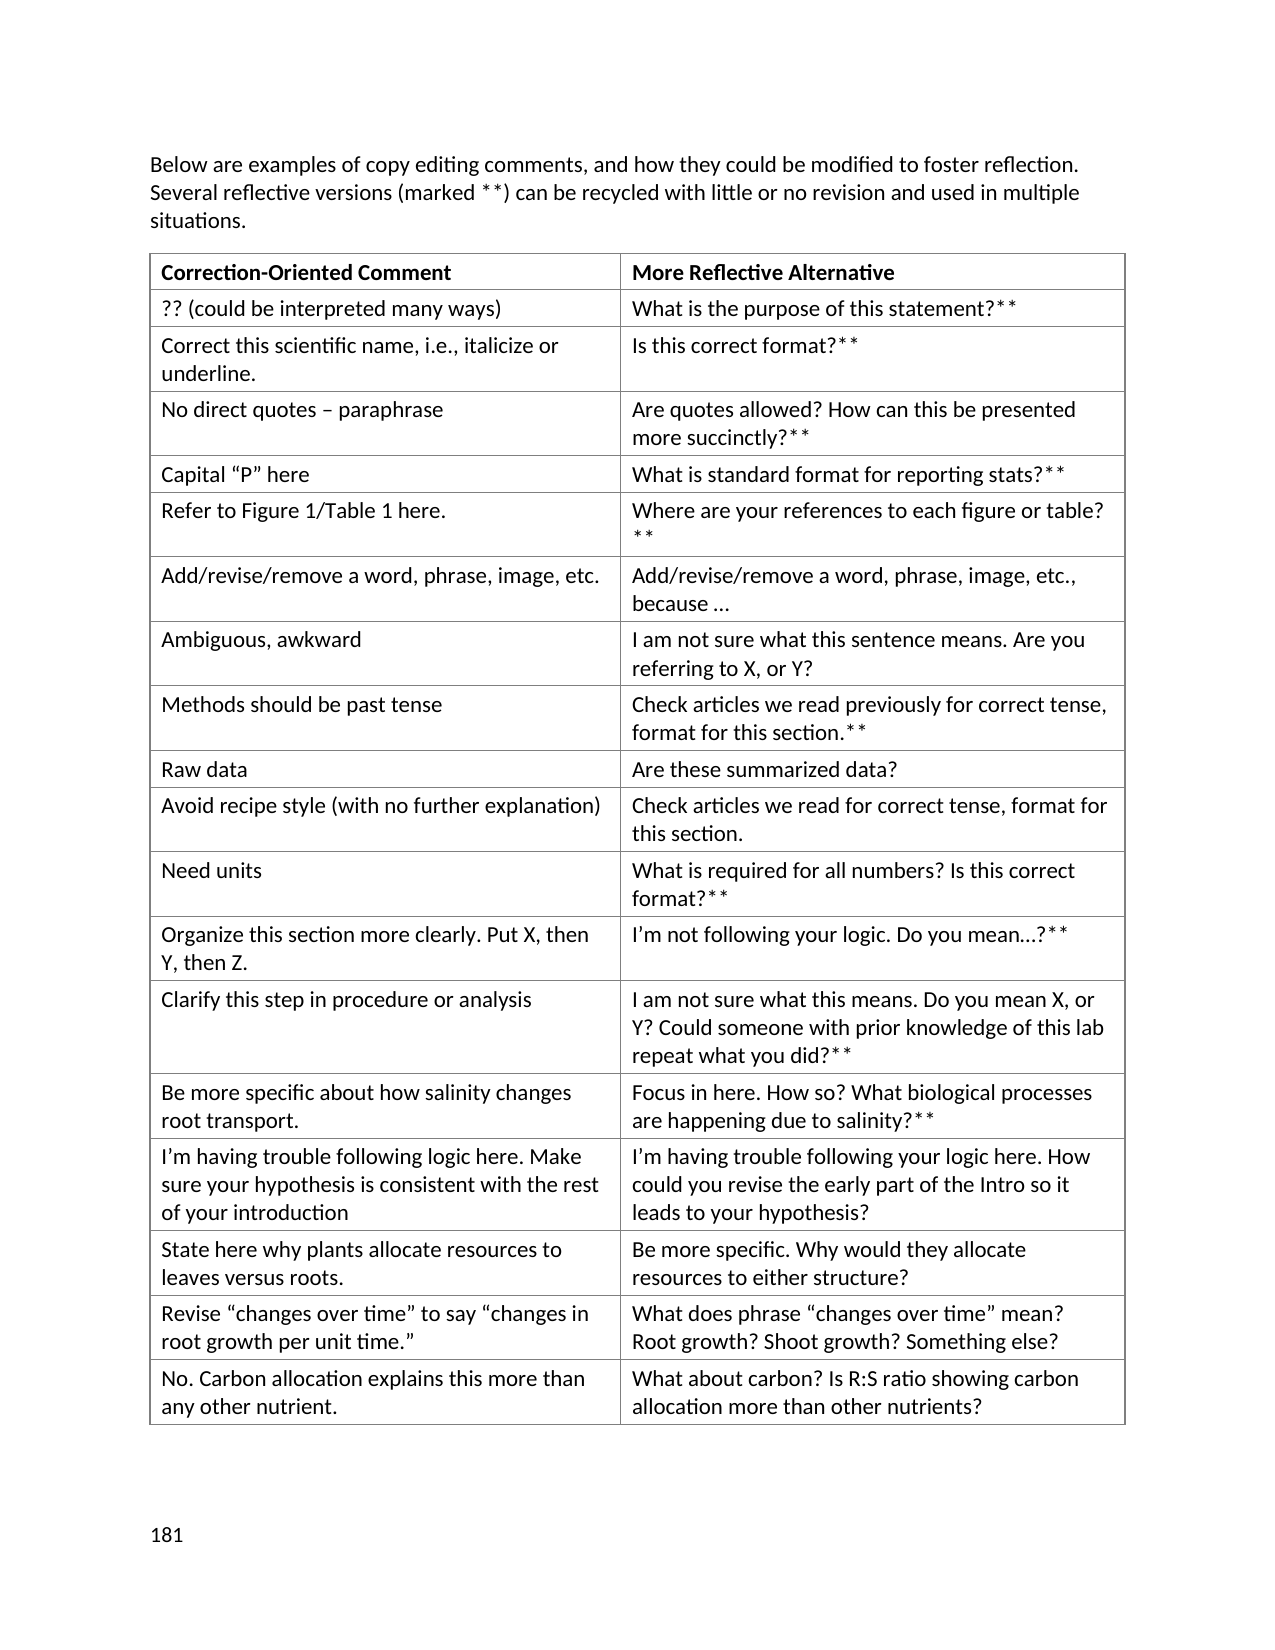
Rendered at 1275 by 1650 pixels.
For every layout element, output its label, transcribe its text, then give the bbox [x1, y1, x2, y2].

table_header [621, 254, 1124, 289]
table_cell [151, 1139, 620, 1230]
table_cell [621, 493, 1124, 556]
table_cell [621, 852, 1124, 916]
text Below are examples of copy editing comments, and how they could be modified to foster reflection. Several reflective versions (marked **) can be recycled with little or no revision and used in multiple situations. [150, 150, 1125, 234]
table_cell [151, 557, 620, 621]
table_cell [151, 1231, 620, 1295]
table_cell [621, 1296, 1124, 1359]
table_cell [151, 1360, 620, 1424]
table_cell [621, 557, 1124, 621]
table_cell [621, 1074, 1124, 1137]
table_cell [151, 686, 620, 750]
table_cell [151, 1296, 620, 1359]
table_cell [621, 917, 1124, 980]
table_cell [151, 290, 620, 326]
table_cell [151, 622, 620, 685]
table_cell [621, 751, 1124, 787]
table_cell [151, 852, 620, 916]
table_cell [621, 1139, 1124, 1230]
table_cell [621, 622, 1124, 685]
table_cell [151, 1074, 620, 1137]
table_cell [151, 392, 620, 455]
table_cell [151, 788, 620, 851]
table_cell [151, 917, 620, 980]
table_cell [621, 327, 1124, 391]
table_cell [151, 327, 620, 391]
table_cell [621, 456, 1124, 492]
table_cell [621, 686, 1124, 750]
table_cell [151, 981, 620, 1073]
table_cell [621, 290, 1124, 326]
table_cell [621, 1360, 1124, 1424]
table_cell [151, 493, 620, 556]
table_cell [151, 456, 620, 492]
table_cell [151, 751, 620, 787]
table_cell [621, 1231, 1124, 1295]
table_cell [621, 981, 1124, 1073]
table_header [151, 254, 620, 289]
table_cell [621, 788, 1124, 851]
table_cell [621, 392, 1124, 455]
